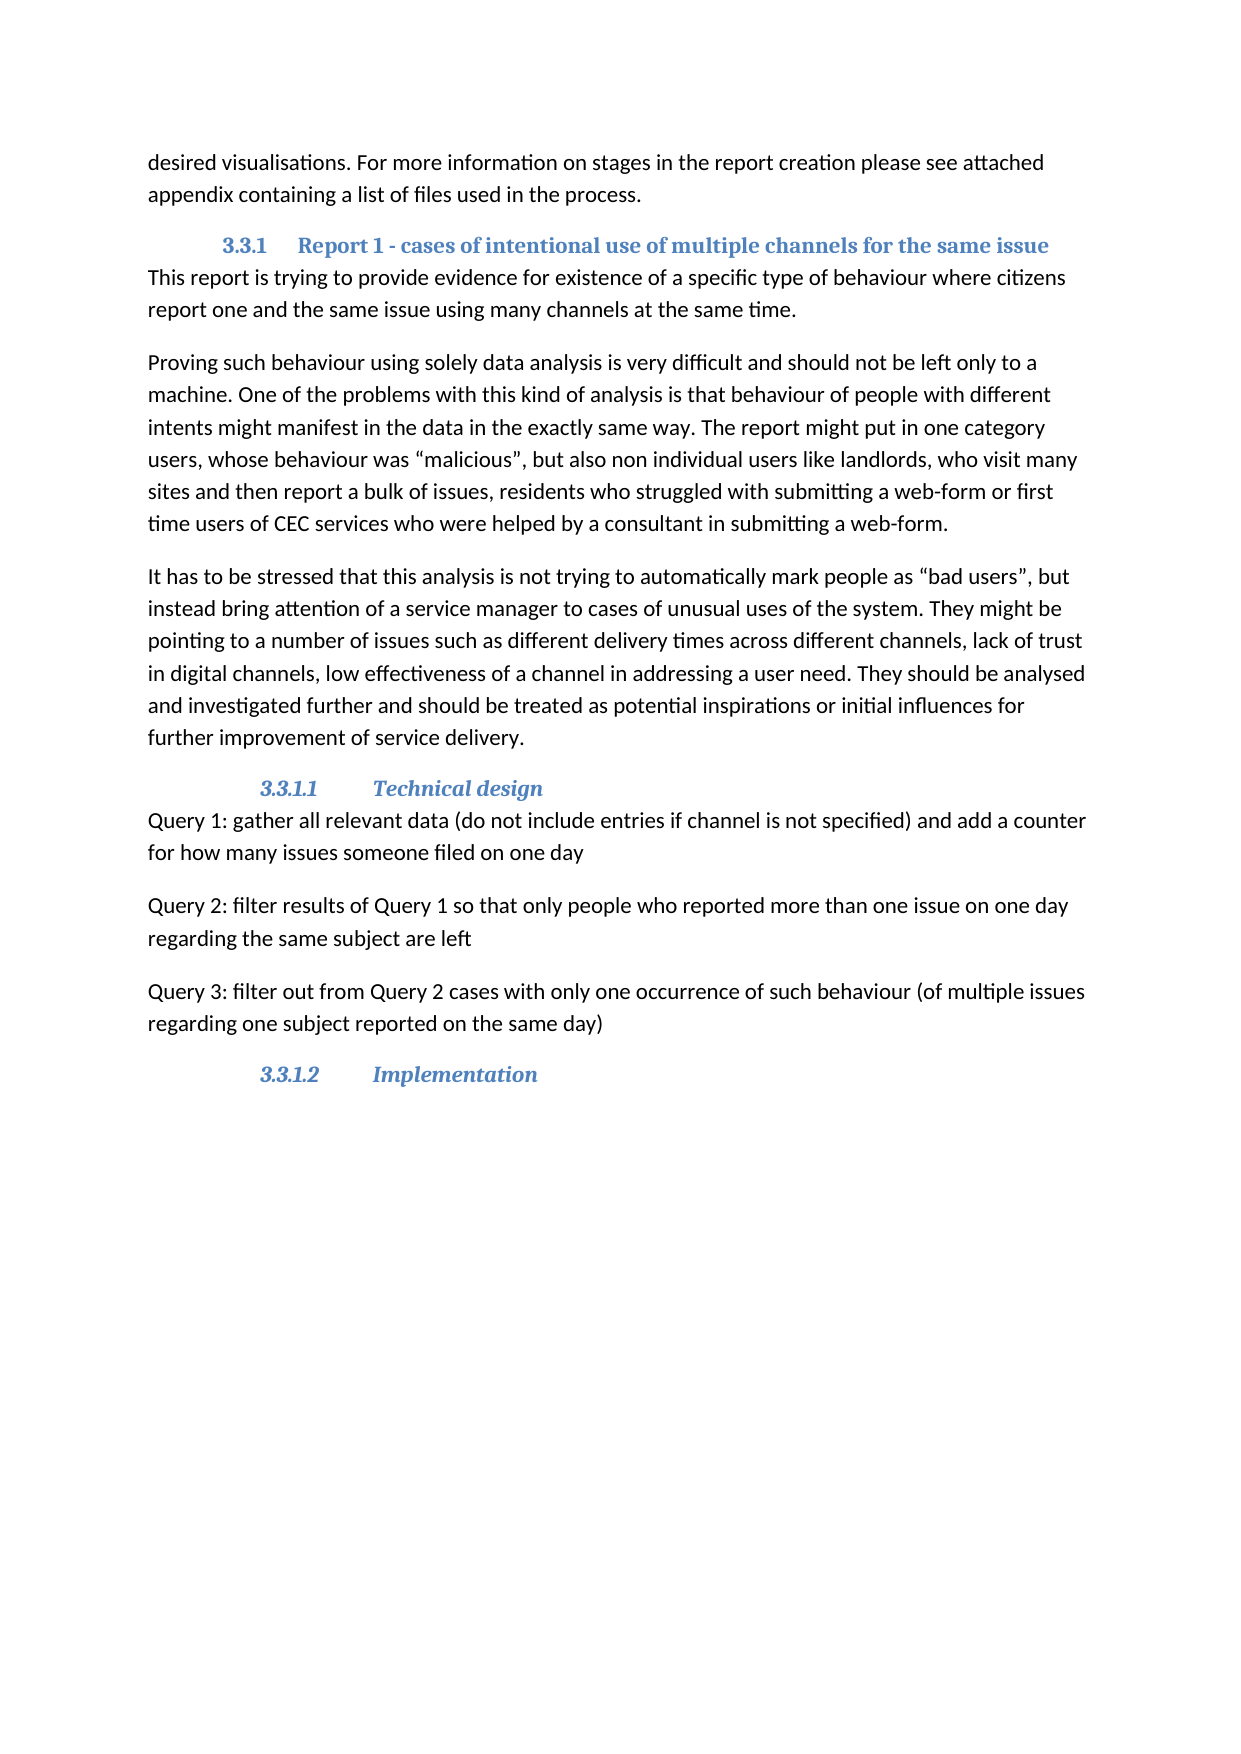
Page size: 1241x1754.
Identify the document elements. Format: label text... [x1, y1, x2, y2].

subtitle Implementation [260, 1062, 1093, 1088]
subtitle Technical design [260, 776, 1093, 802]
text Query 1: gather all relevant data (do not include entries if channel is not specified) and add a counter for how many issues someone filed on one day [148, 806, 1093, 867]
text Proving such behaviour using solely data analysis is very difficult and should not be left only to a machine. One of the problems with this kind of analysis is that behaviour of people with different intents might manifest in the data in the exactly same way. The report might put in one category users, whose behaviour was “malicious”, but also non individual users like landlords, who visit many sites and then report a bulk of issues, residents who struggled with submitting a web-form or first time users of CEC services who were helped by a consultant in submitting a web-form. [148, 348, 1093, 537]
text Query 2: filter results of Query 1 so that only people who reported more than one issue on one day regarding the same subject are left [148, 892, 1093, 952]
text It has to be stressed that this analysis is not trying to automatically mark people as “bad users”, but instead bring attention of a service manager to cases of unusual uses of the system. They might be pointing to a number of issues such as different delivery times across different channels, lack of trust in digital channels, low effectiveness of a channel in addressing a user need. They should be analysed and investigated further and should be treated as potential inspirations or initial influences for further improvement of service delivery. [148, 562, 1093, 751]
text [148, 148, 1093, 208]
text Query 3: filter out from Query 2 cases with only one occurrence of such behaviour (of multiple issues regarding one subject reported on the same day) [148, 977, 1093, 1037]
subtitle Report 1 - cases of intentional use of multiple channels for the same issue [223, 233, 1093, 259]
text This report is trying to provide evidence for existence of a specific type of behaviour where citizens report one and the same issue using many channels at the same time. [148, 263, 1093, 323]
